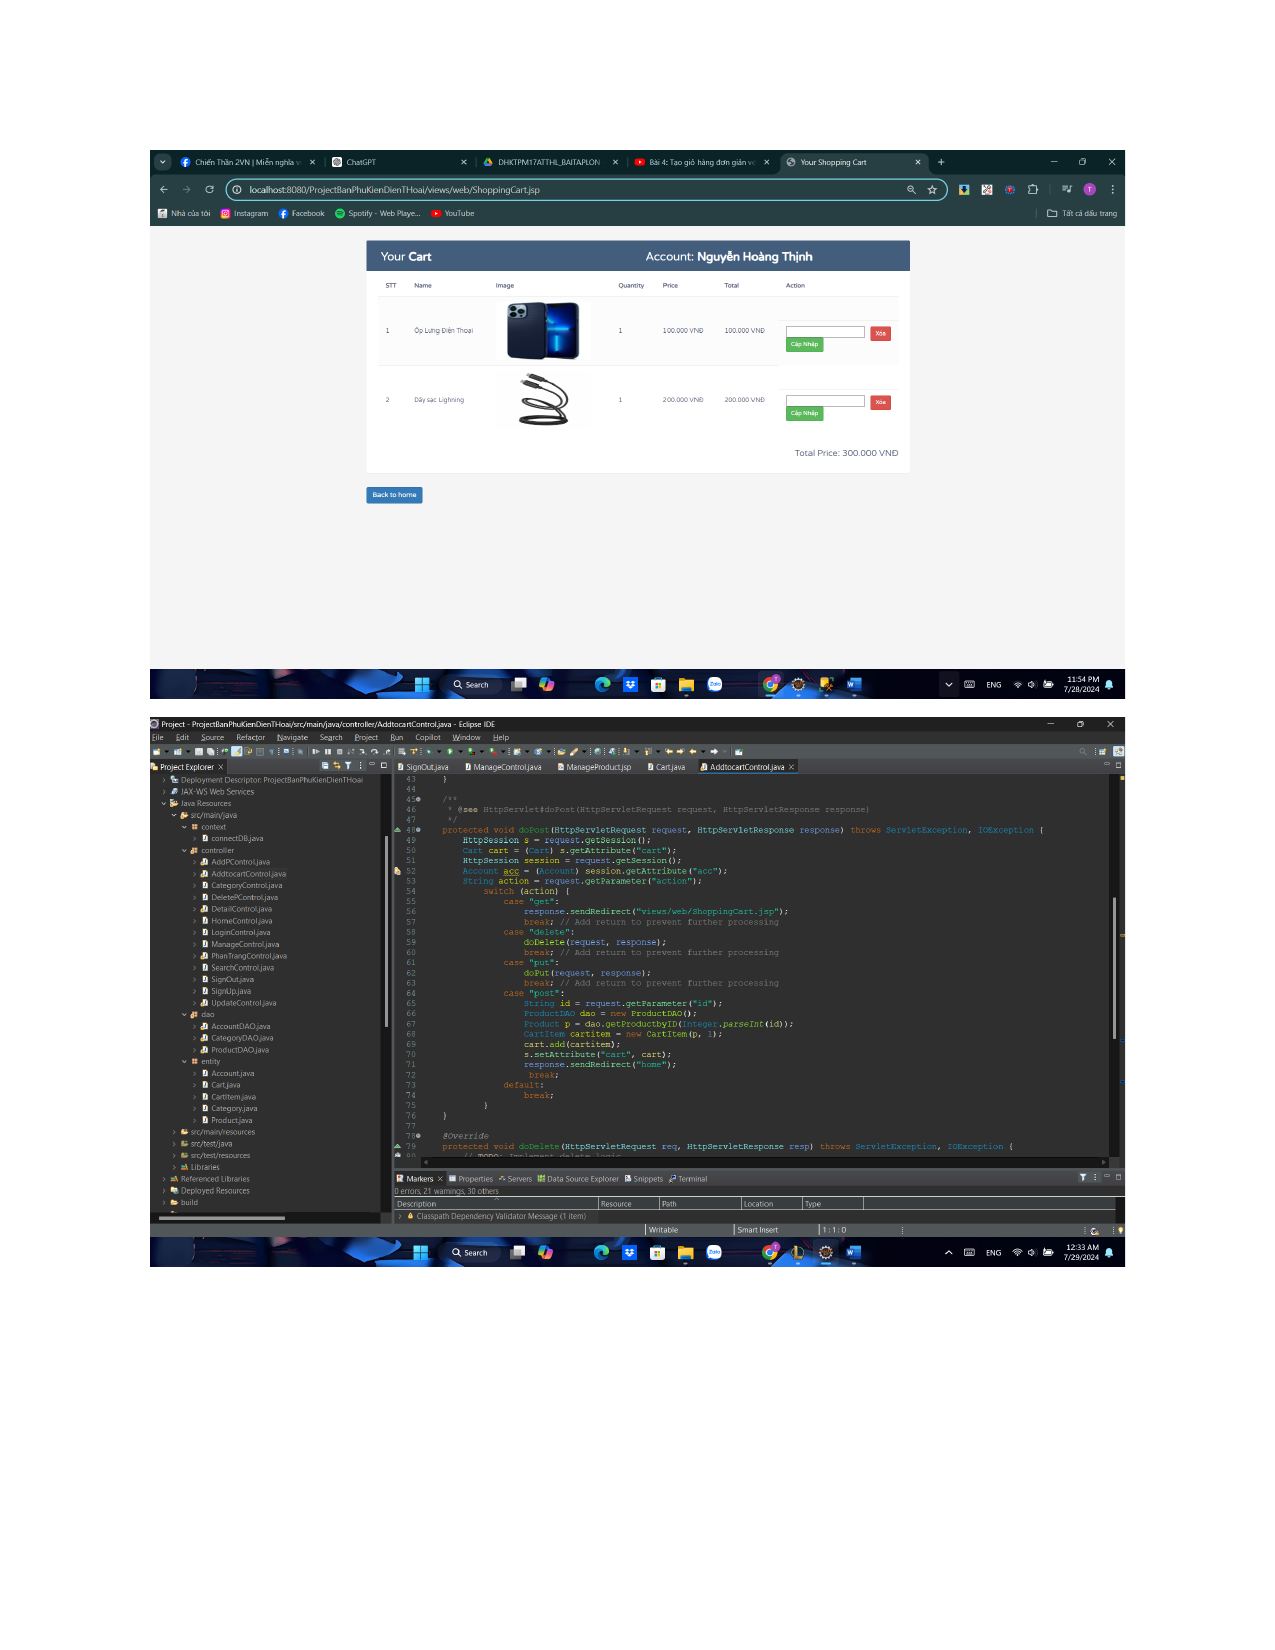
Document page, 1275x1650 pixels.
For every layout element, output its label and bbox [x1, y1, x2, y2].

picture [150, 717, 1125, 1267]
picture [150, 150, 1125, 699]
